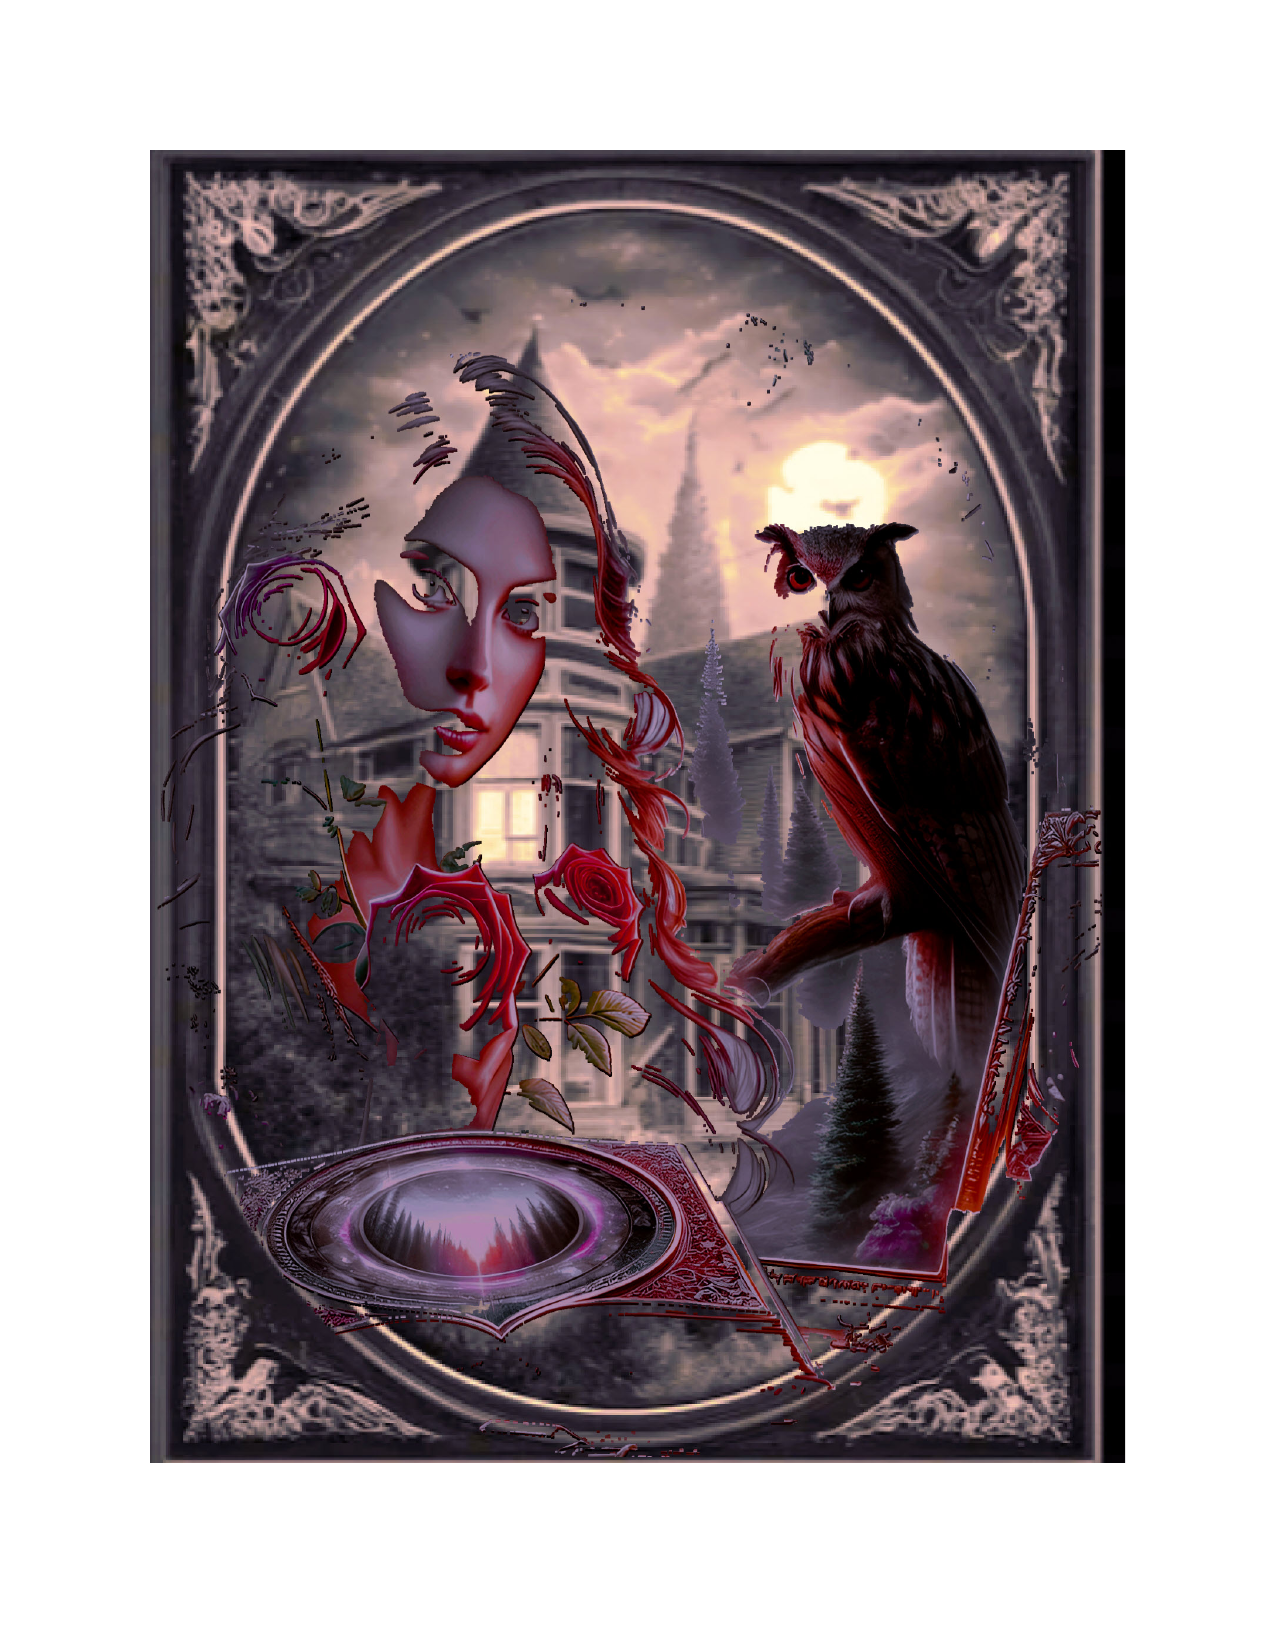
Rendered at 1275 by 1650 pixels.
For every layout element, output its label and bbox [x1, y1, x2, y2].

picture [150, 150, 1125, 1463]
